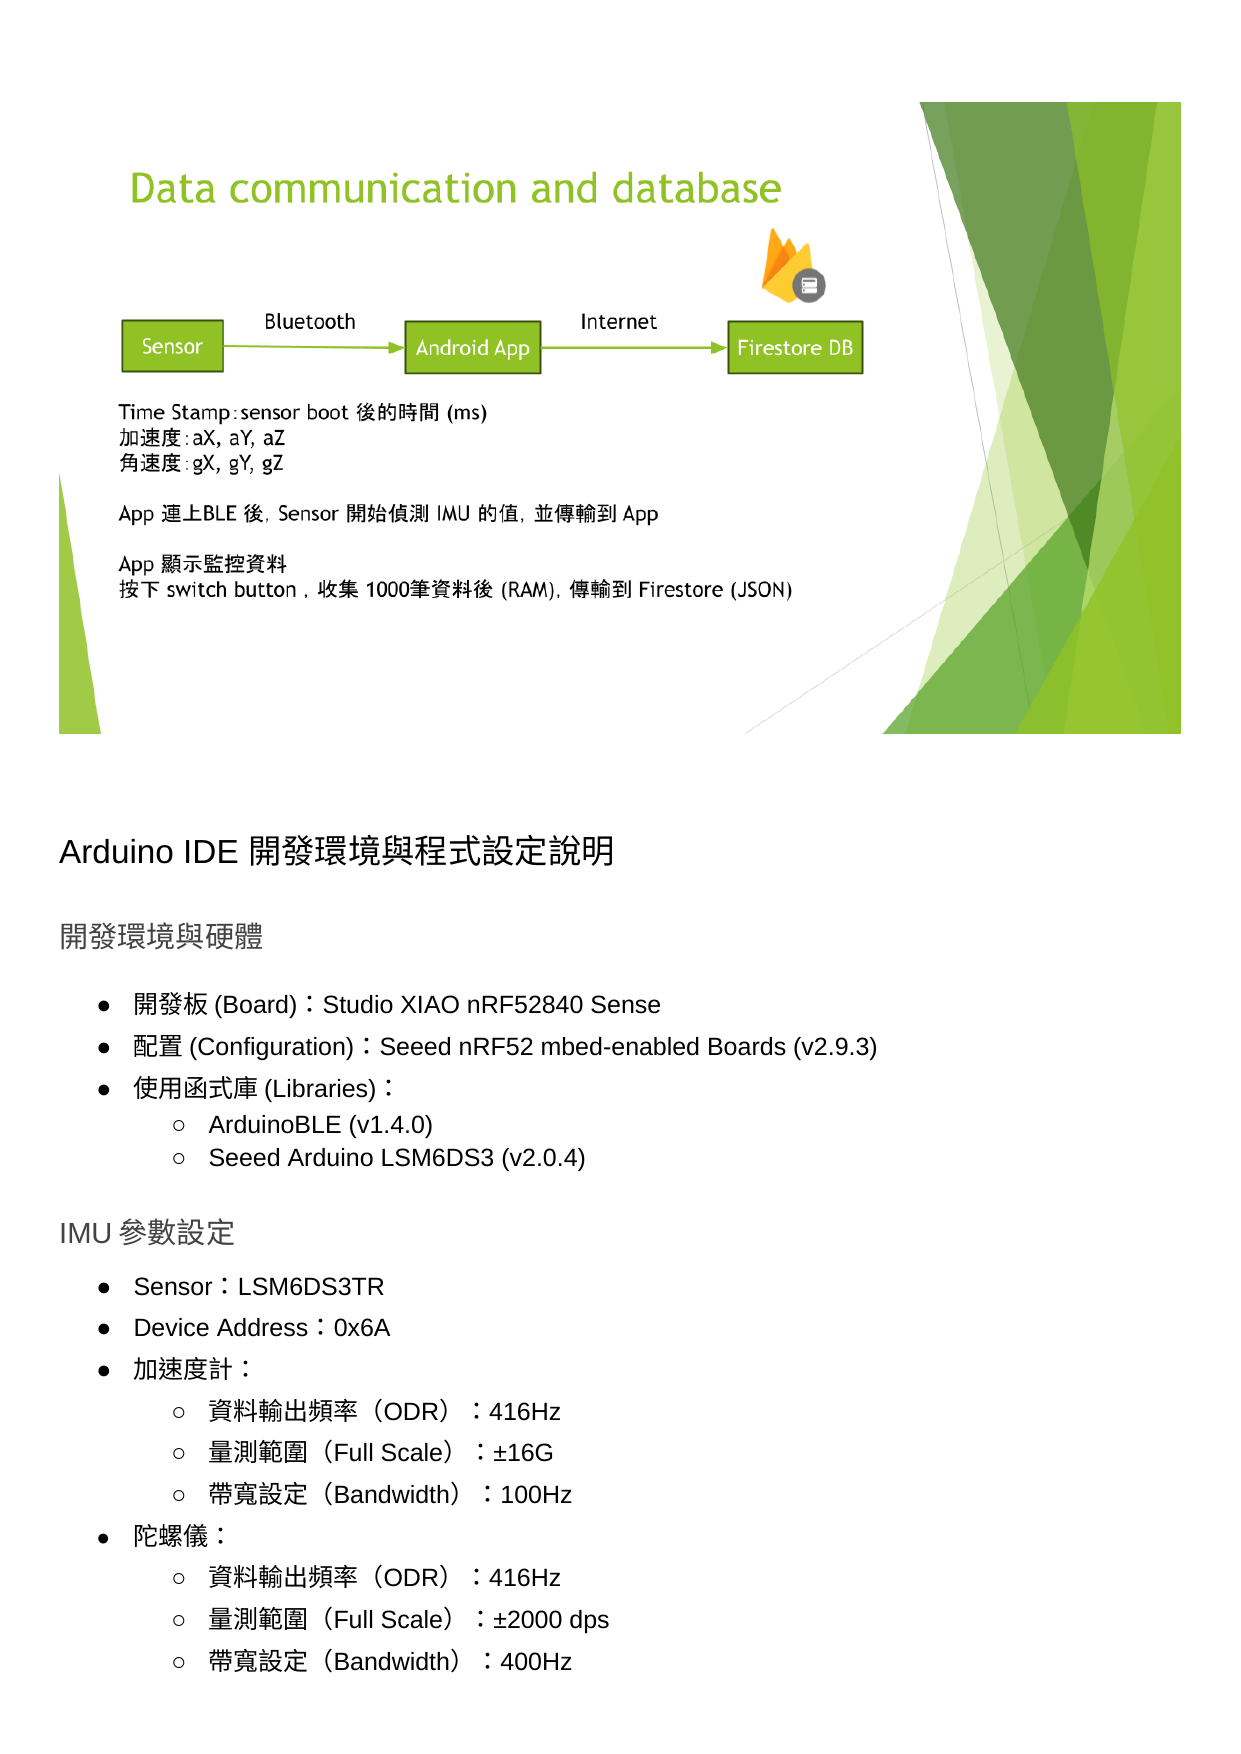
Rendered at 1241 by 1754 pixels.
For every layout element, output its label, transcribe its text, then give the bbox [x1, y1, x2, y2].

picture [59, 102, 1182, 734]
list 加速度計： [96, 1349, 1181, 1386]
list 帶寬設定（Bandwidth）：100Hz [171, 1474, 1181, 1511]
list 配置 (Configuration)：Seeed nRF52 mbed-enabled Boards (v2.9.3) [96, 1027, 1181, 1063]
list Sensor：LSM6DS3TR [96, 1266, 1181, 1302]
list 帶寬設定（Bandwidth）：400Hz [171, 1641, 1181, 1677]
subtitle 開發環境與硬體 [59, 913, 1181, 955]
list 資料輸出頻率（ODR）：416Hz [171, 1391, 1181, 1427]
list 量測範圍（Full Scale）：±2000 dps [171, 1599, 1181, 1636]
list Device Address：0x6A [96, 1308, 1181, 1344]
list Seeed Arduino LSM6DS3 (v2.0.4) [171, 1143, 1181, 1172]
list ArduinoBLE (v1.4.0) [171, 1110, 1181, 1139]
subtitle Arduino IDE 開發環境與程式設定說明 [59, 824, 1181, 873]
list 使用函式庫 (Libraries)： [96, 1068, 1181, 1104]
list 陀螺儀： [96, 1516, 1181, 1552]
list 開發板 (Board)：Studio XIAO nRF52840 Sense [96, 985, 1181, 1021]
subtitle IMU參數設定 [59, 1209, 1181, 1252]
list 量測範圍（Full Scale）：±16G [171, 1433, 1181, 1469]
list 資料輸出頻率（ODR）：416Hz [171, 1558, 1181, 1594]
